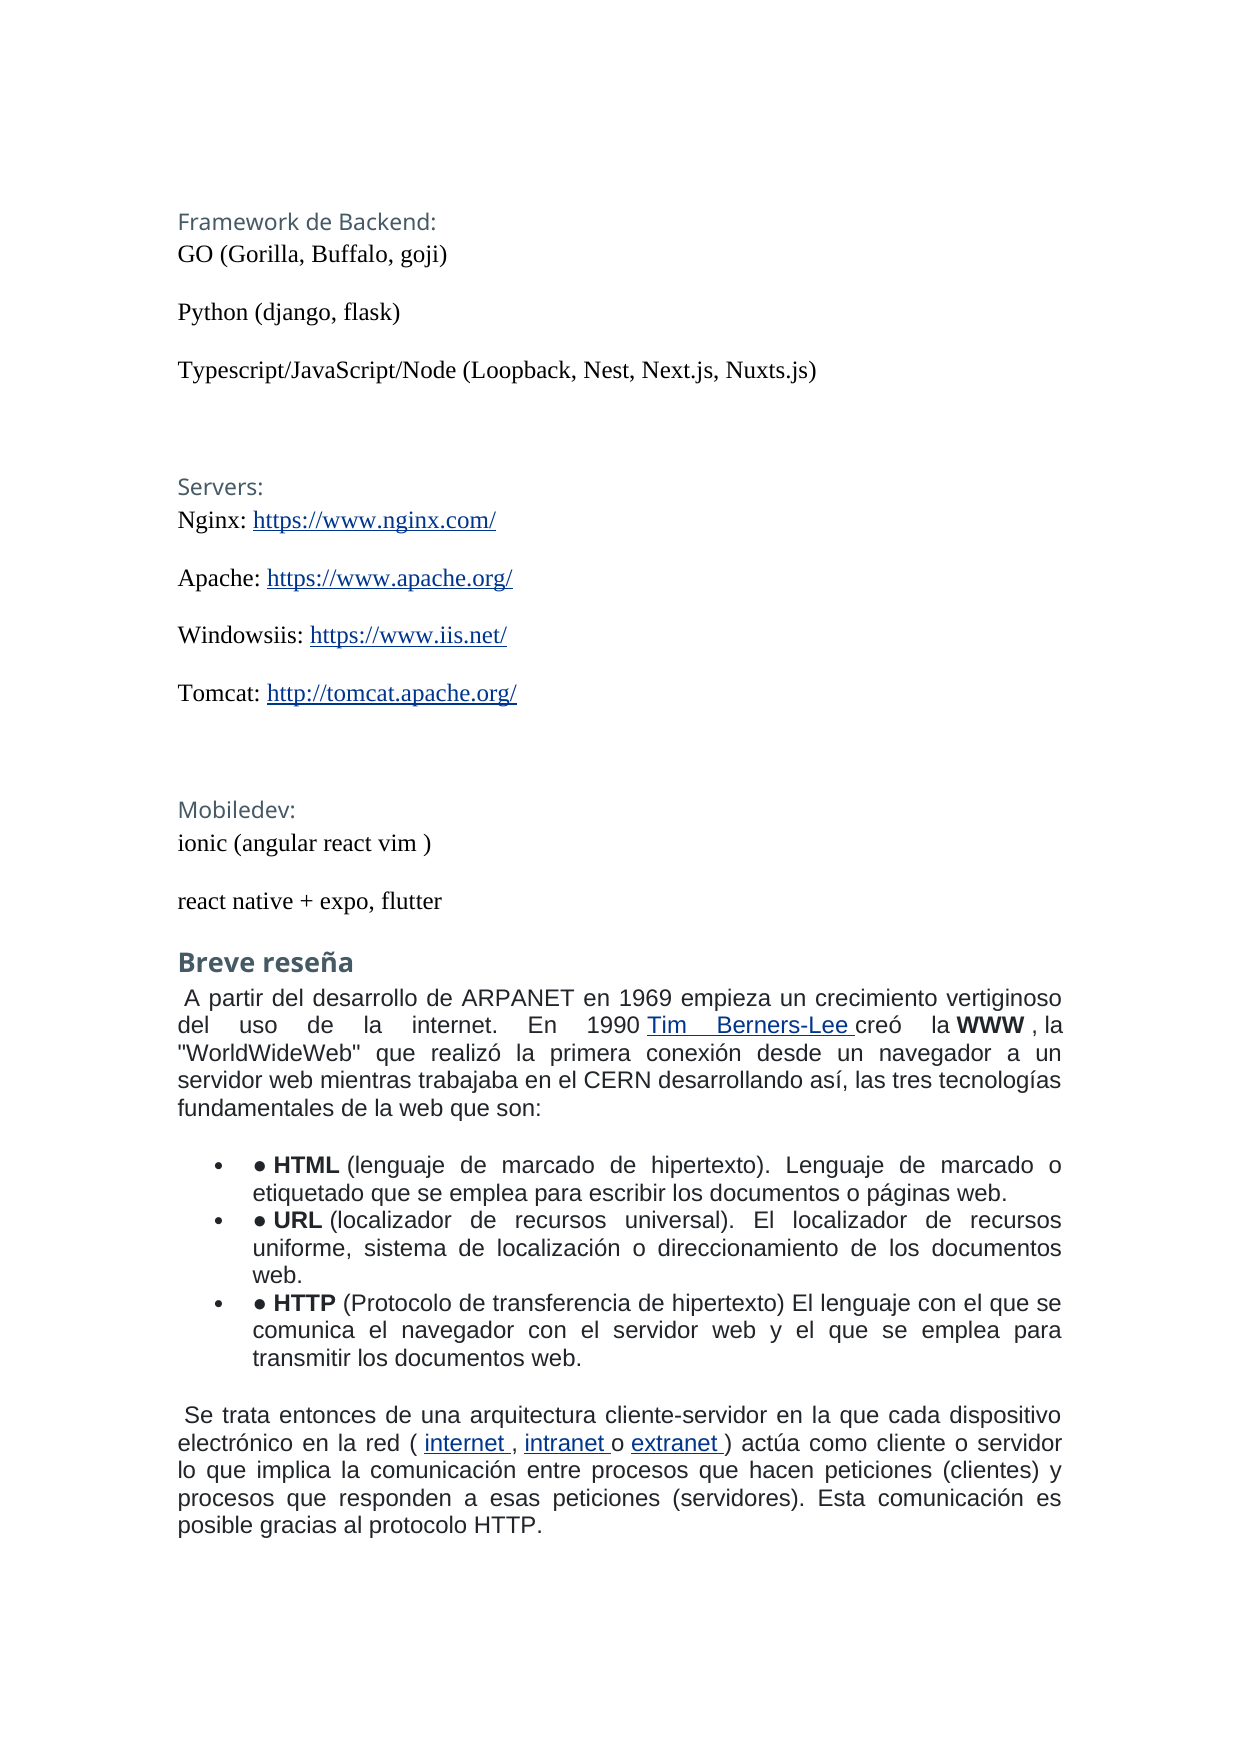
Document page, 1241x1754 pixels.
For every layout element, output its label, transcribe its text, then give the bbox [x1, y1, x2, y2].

text Nginx: https://www.nginx.com/ [177, 505, 1063, 533]
text Windowsiis: https://www.iis.net/ [177, 621, 1063, 649]
text Apache: https://www.apache.org/ [177, 563, 1063, 591]
text Python (django, flask) [177, 297, 1063, 326]
text Typescript/JavaScript/Node (Loopback, Nest, Next.js, Nuxts.js) [177, 355, 1063, 384]
list ● URL (localizador de recursos universal). El localizador de recursos uniforme, sistema de localización o direccionamiento de los documentos web. [215, 1206, 1063, 1289]
text A partir del desarrollo de ARPANET en 1969 empieza un crecimiento vertiginoso del uso de la internet. En 1990 Tim Berners-Lee creó la WWW , la "WorldWideWeb" que realizó la primera conexión desde un navegador a un servidor web mientras trabajaba en el CERN desarrollando así, las tres tecnologías fundamentales de la web que son: [177, 984, 1063, 1122]
subtitle Breve reseña [177, 944, 1063, 981]
subtitle Framework de Backend: [177, 206, 1063, 237]
list ● HTTP (Protocolo de transferencia de hipertexto) El lenguaje con el que se comunica el navegador con el servidor web y el que se emplea para transmitir los documentos web. [215, 1289, 1063, 1372]
text react native + expo, flutter [177, 886, 1063, 915]
subtitle Mobiledev: [177, 794, 1063, 826]
text GO (Gorilla, Buffalo, goji) [177, 239, 1063, 268]
text Se trata entonces de una arquitectura cliente-servidor en la que cada dispositivo electrónico en la red ( internet , intranet o extranet ) actúa como cliente o servidor lo que implica la comunicación entre procesos que hacen peticiones (clientes) y procesos que responden a esas peticiones (servidores). Esta comunicación es posible gracias al protocolo HTTP. [177, 1401, 1063, 1539]
list ● HTML (lenguaje de marcado de hipertexto). Lenguaje de marcado o etiquetado que se emplea para escribir los documentos o páginas web. [215, 1151, 1063, 1206]
text ionic (angular react vim ) [177, 828, 1063, 857]
text Tomcat: http://tomcat.apache.org/ [177, 678, 1063, 707]
subtitle Servers: [177, 471, 1063, 502]
